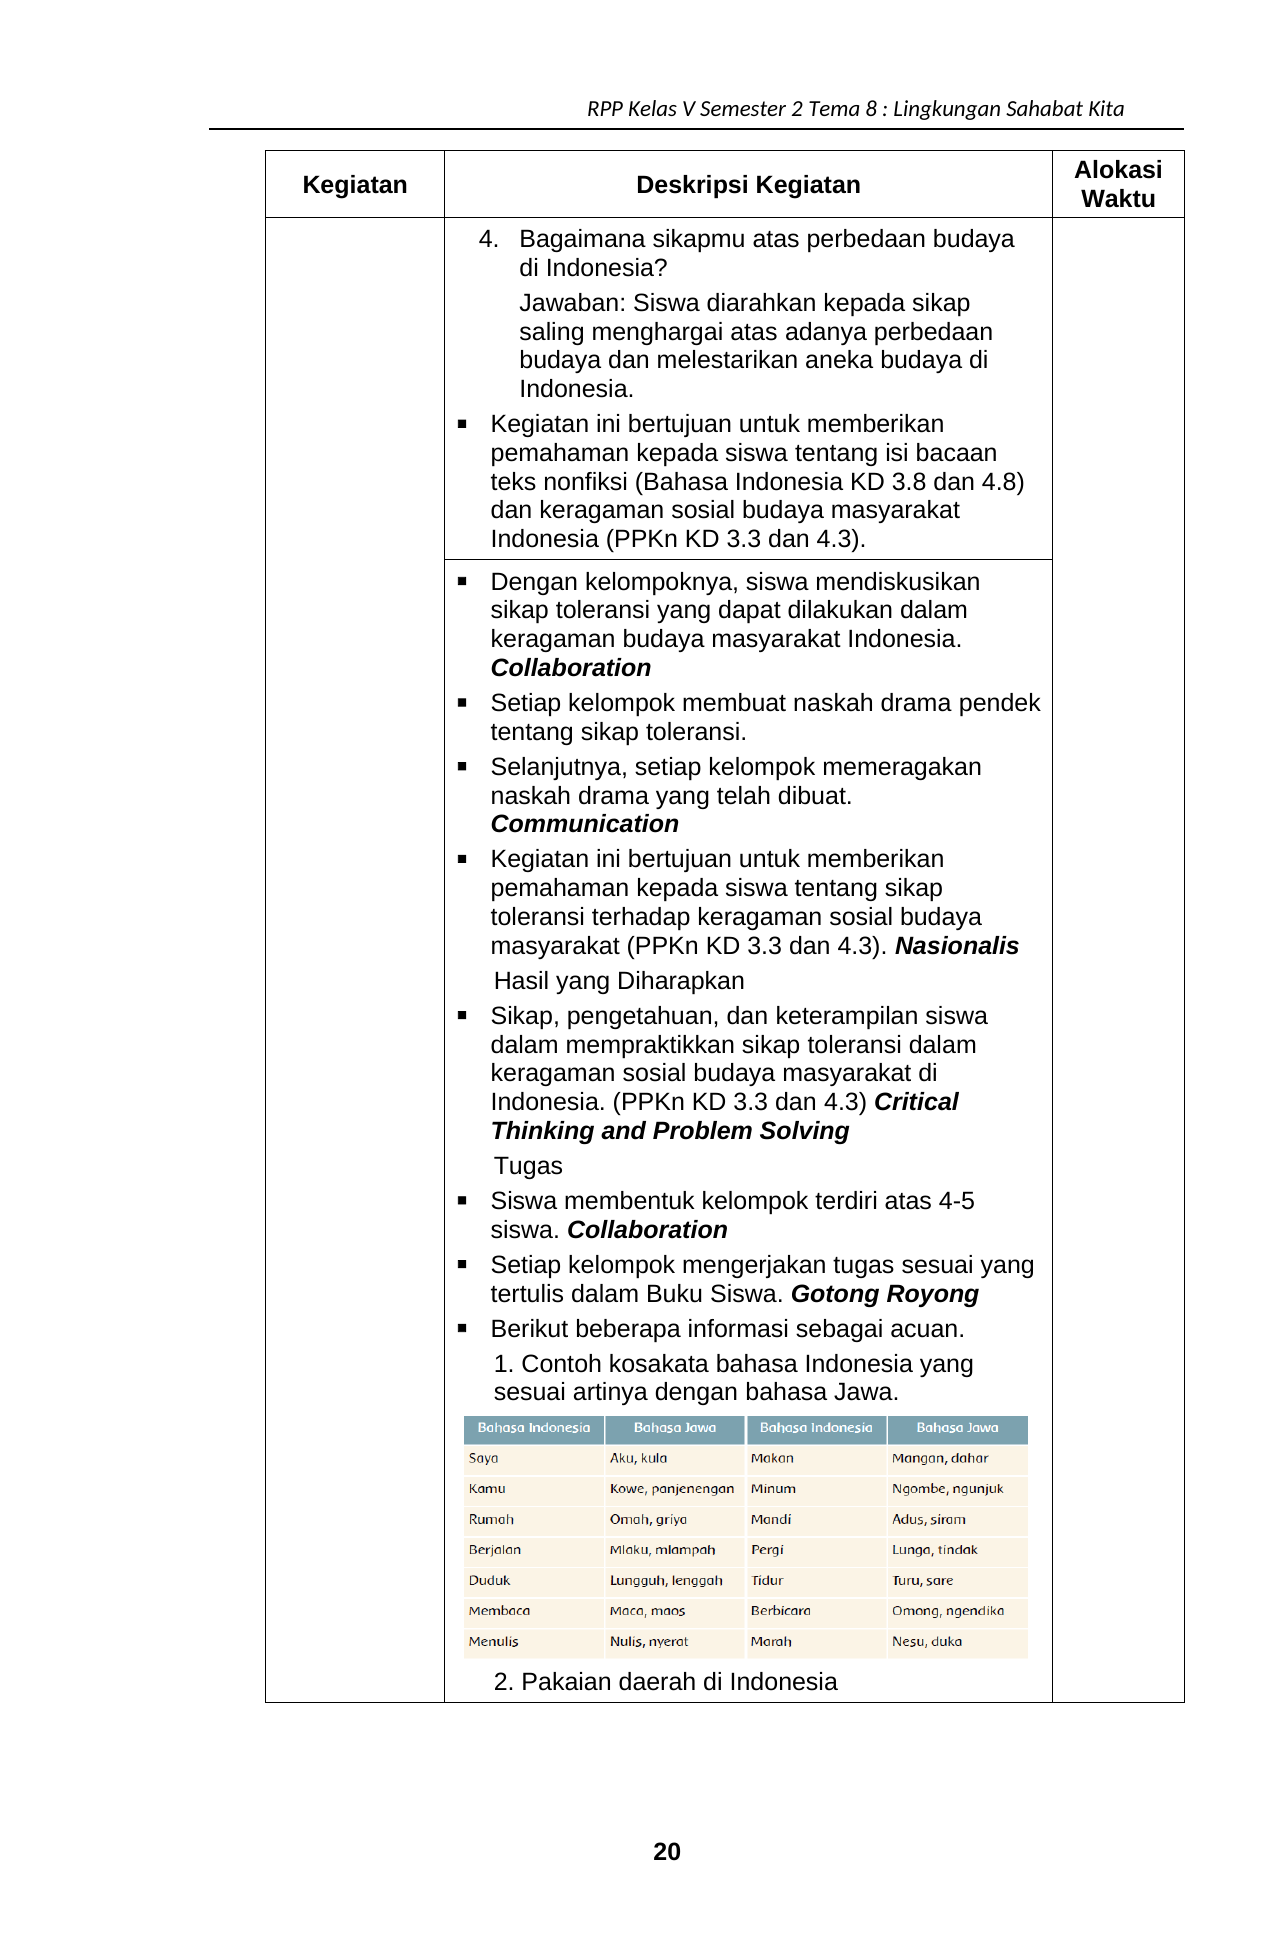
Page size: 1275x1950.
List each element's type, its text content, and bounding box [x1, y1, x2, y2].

table_header Kegiatan [266, 151, 444, 217]
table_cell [445, 560, 1052, 1702]
table_header Deskripsi Kegiatan [445, 151, 1052, 217]
table_header Alokasi Waktu [1053, 151, 1184, 217]
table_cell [445, 218, 1052, 559]
